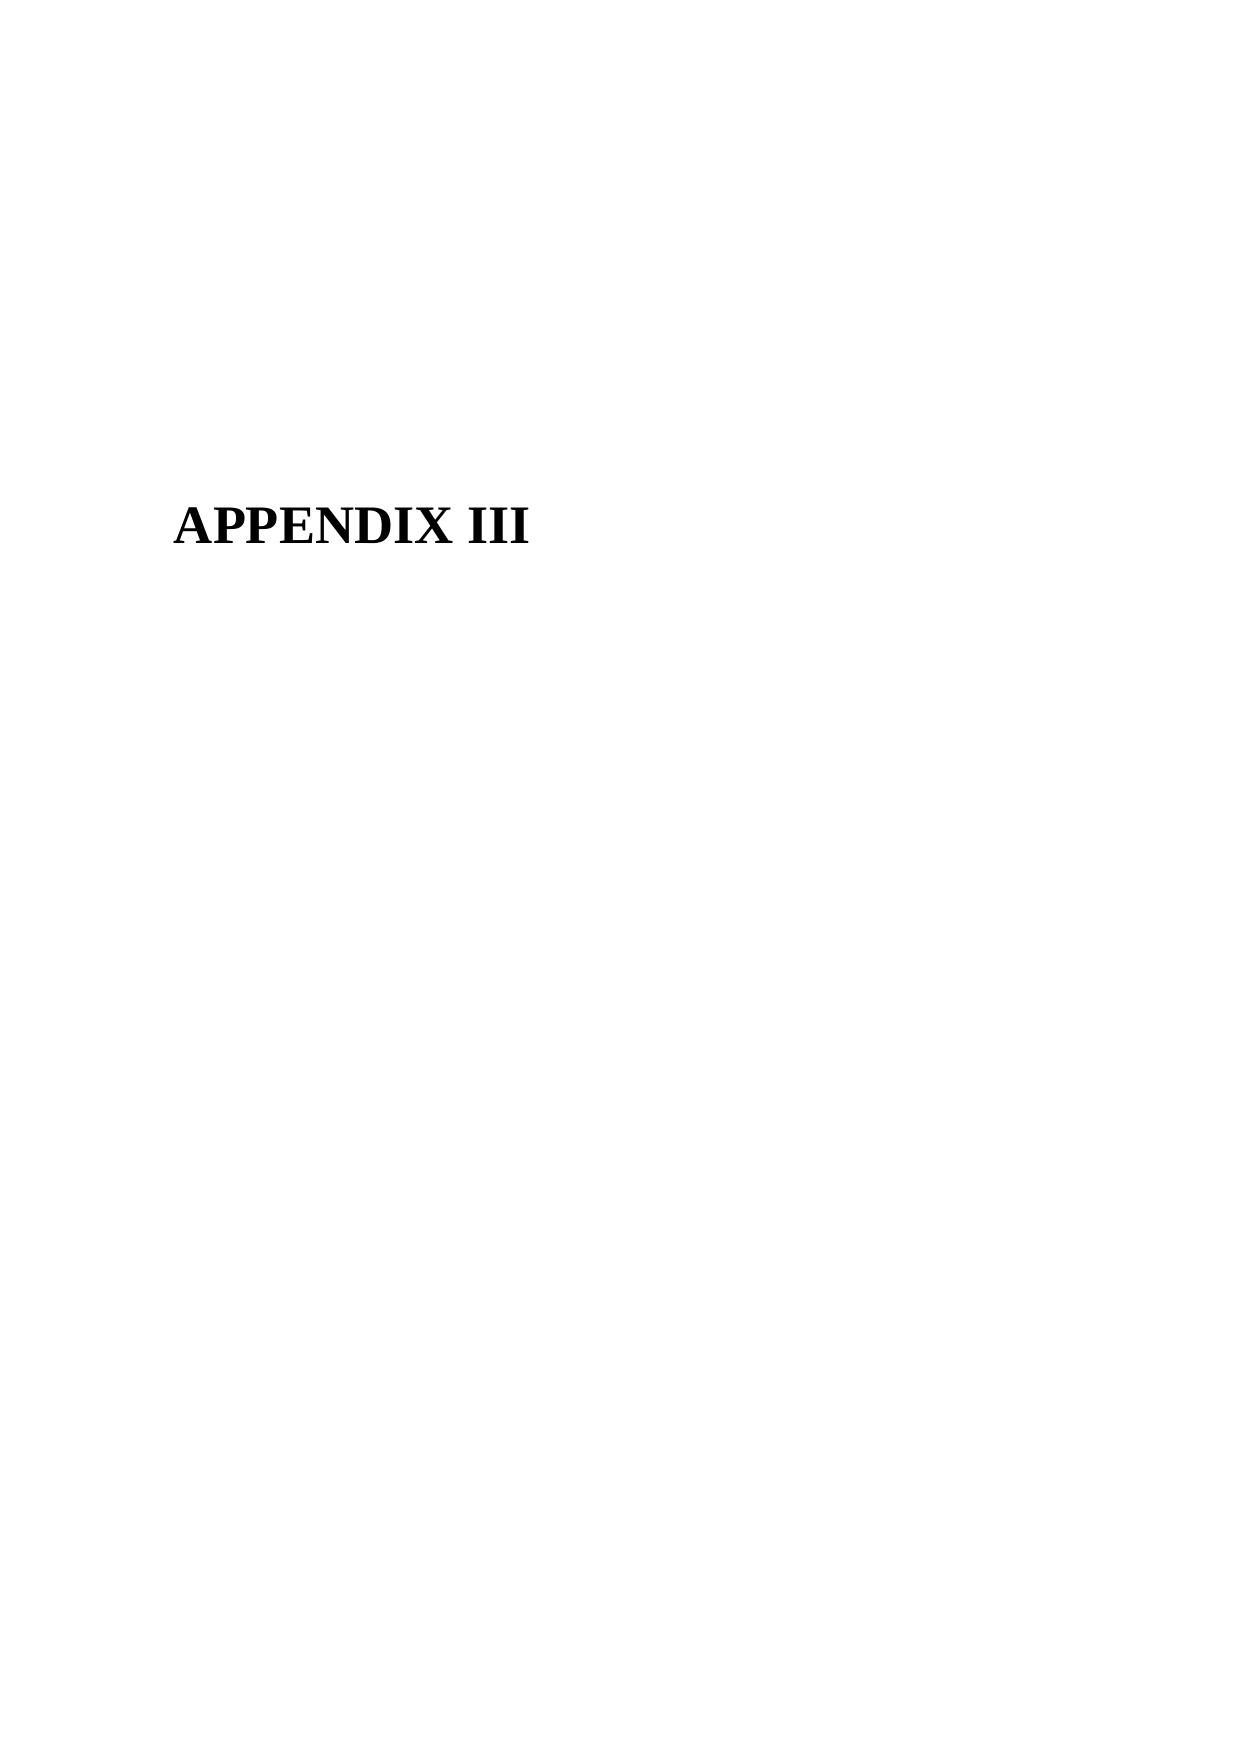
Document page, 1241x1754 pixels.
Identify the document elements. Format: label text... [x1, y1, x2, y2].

subtitle APPENDIX III [174, 493, 1066, 555]
